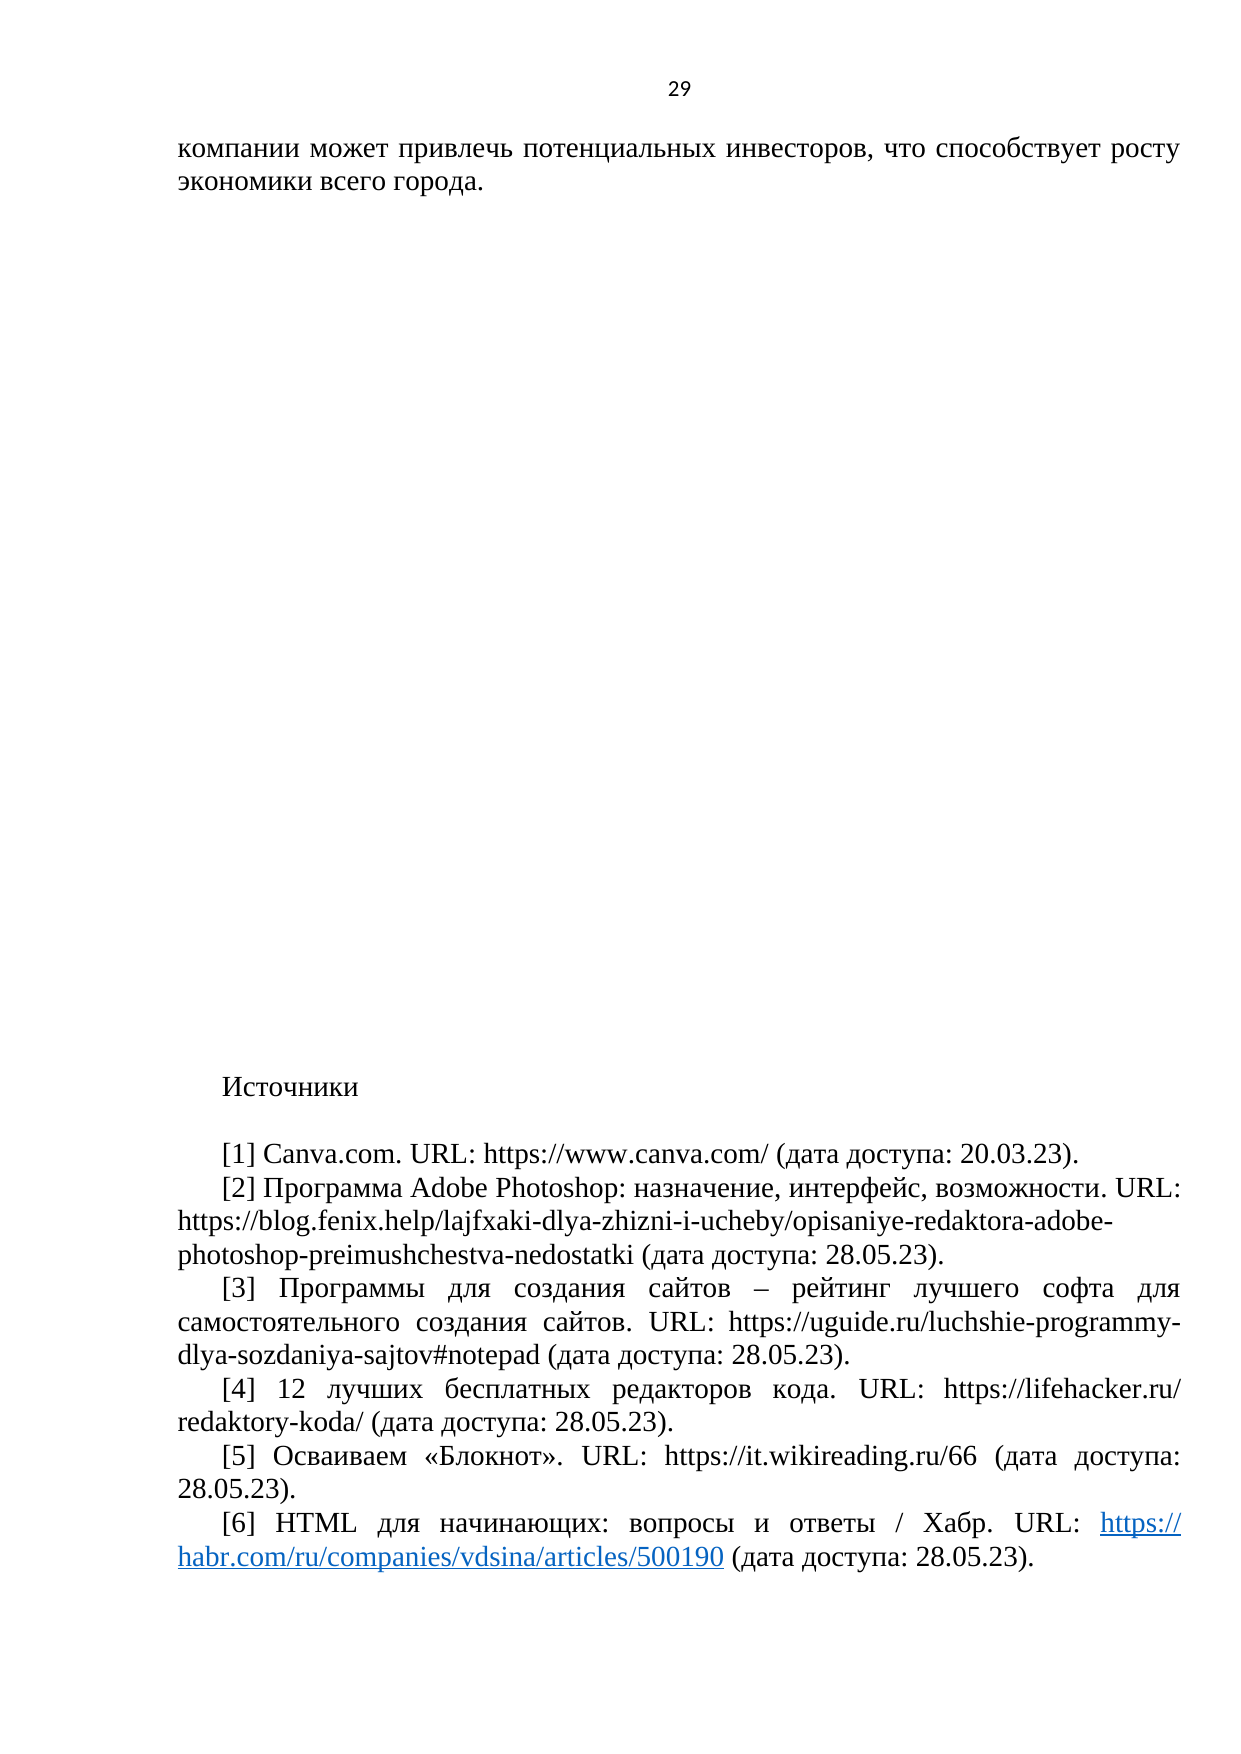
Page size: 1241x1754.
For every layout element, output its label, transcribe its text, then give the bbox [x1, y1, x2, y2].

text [177, 130, 1181, 197]
text [4] 12 лучших бесплатных редакторов кода. URL: https://lifehacker.ru/ redaktory-koda/ (дата доступа: 28.05.23). [177, 1371, 1181, 1438]
text [5] Осваиваем «Блокнот». URL: https://it.wikireading.ru/66 (дата доступа: 28.05.23). [177, 1438, 1181, 1505]
text [1] Canva.com. URL: https://www.canva.com/ (дата доступа: 20.03.23). [177, 1136, 1181, 1170]
text [6] HTML для начинающих: вопросы и ответы / Хабр. URL: https:// habr.com/ru/companies/vdsina/articles/500190 (дата доступа: 28.05.23). [177, 1505, 1181, 1572]
subtitle Источники [177, 1069, 1181, 1103]
text [2] Программа Adobe Photoshop: назначение, интерфейс, возможности. URL: https://blog.fenix.help/lajfxaki-dlya-zhizni-i-ucheby/opisaniye-redaktora-adobe-photoshop-preimushchestva-nedostatki (дата доступа: 28.05.23). [177, 1170, 1181, 1270]
text [3] Программы для создания сайтов – рейтинг лучшего софта для самостоятельного создания сайтов. URL: https://uguide.ru/luchshie-programmy-dlya-sozdaniya-sajtov#notepad (дата доступа: 28.05.23). [177, 1270, 1181, 1371]
